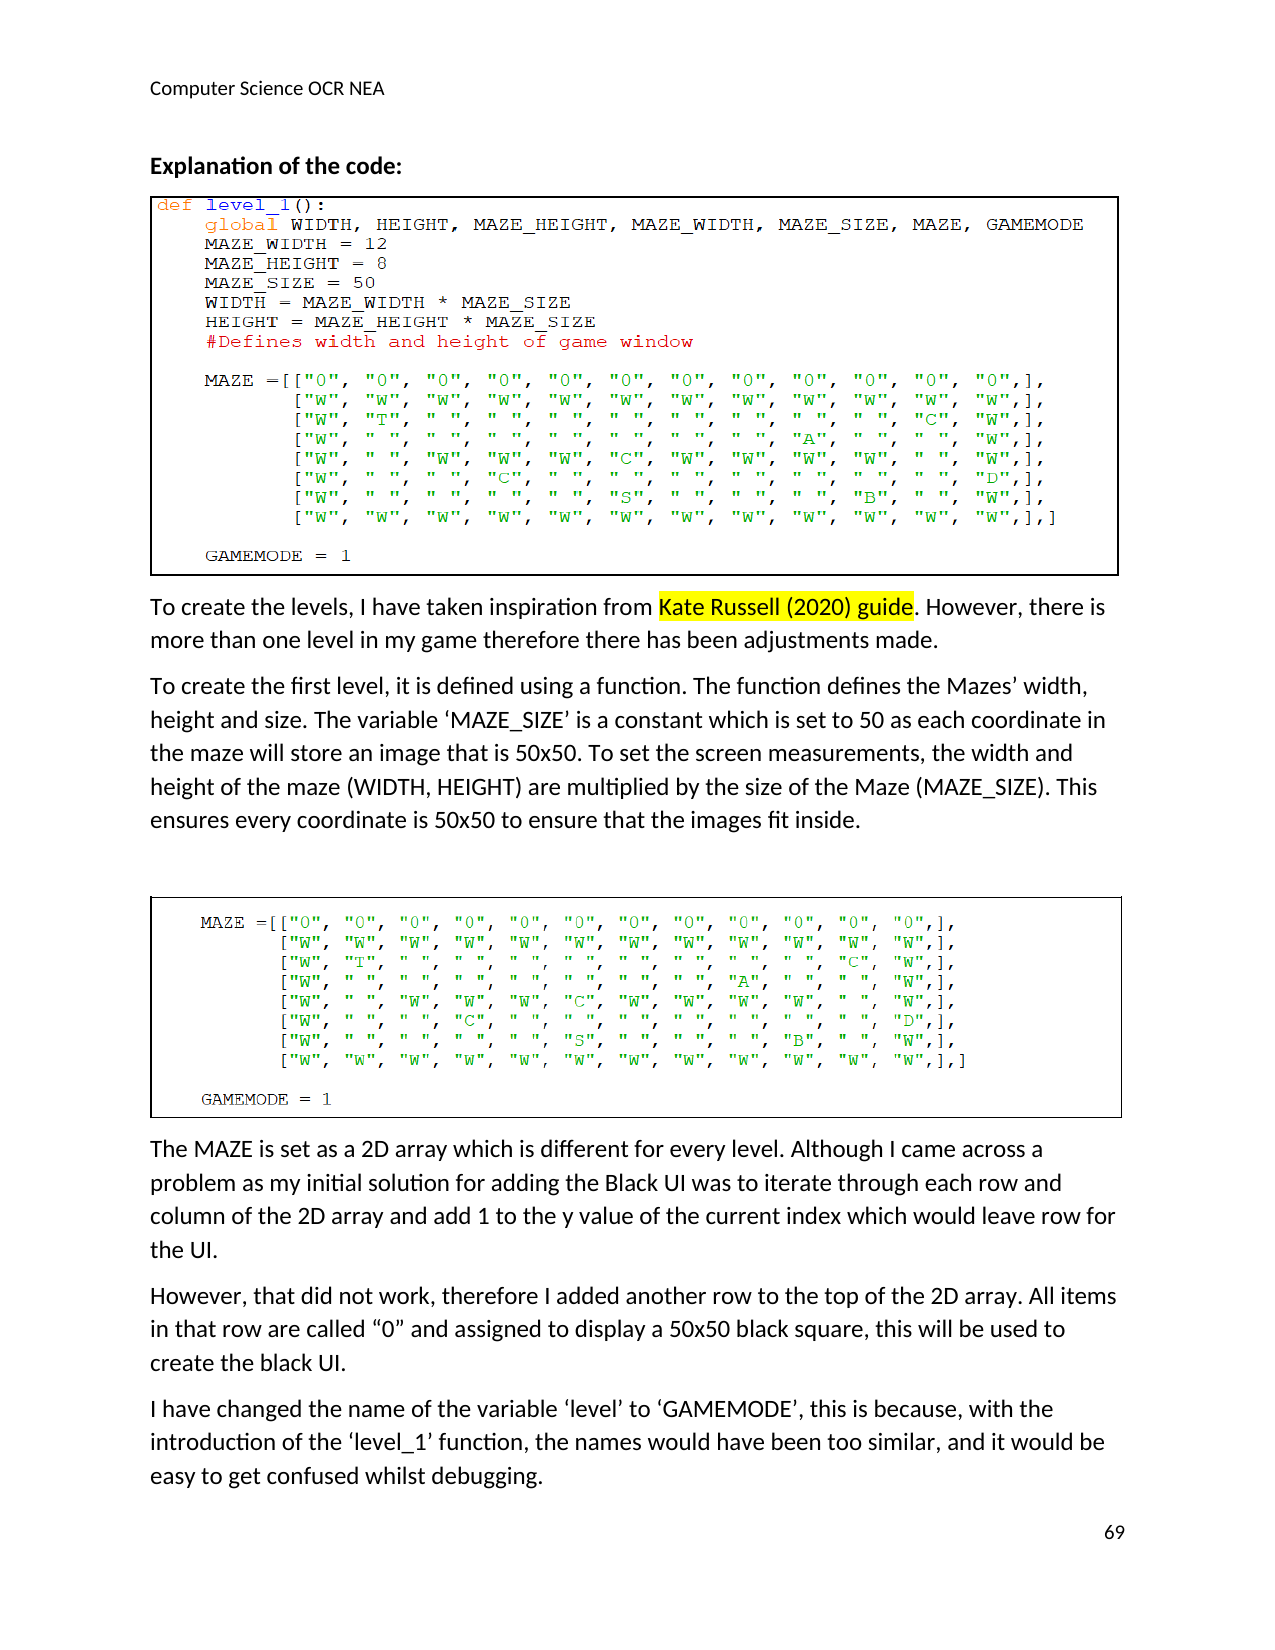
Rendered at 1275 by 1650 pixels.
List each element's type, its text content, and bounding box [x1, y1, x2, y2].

text Explanation of the code: [150, 150, 1125, 181]
text To create the levels, I have taken inspiration from Kate Russell (2020) guide. However, there is more than one level in my game therefore there has been adjustments made. [150, 591, 1125, 655]
text The MAZE is set as a 2D array which is different for every level. Although I came across a problem as my initial solution for adding the Black UI was to iterate through each row and column of the 2D array and add 1 to the y value of the current index which would leave row for the UI. [150, 1133, 1125, 1264]
text However, that did not work, therefore I added another row to the top of the 2D array. All items in that row are called “0” and assigned to display a 50x50 black square, this will be used to create the black UI. [150, 1280, 1125, 1377]
text I have changed the name of the variable ‘level’ to ‘GAMEMODE’, this is because, with the introduction of the ‘level_1’ function, the names would have been too similar, and it would be easy to get confused whilst debugging. [150, 1393, 1125, 1491]
text To create the first level, it is defined using a function. The function defines the Mazes’ width, height and size. The variable ‘MAZE_SIZE’ is a constant which is set to 50 as each coordinate in the maze will store an image that is 50x50. To set the screen measurements, the width and height of the maze (WIDTH, HEIGHT) are multiplied by the size of the Maze (MAZE_SIZE). This ensures every coordinate is 50x50 to ensure that the images fit inside. [150, 670, 1125, 835]
